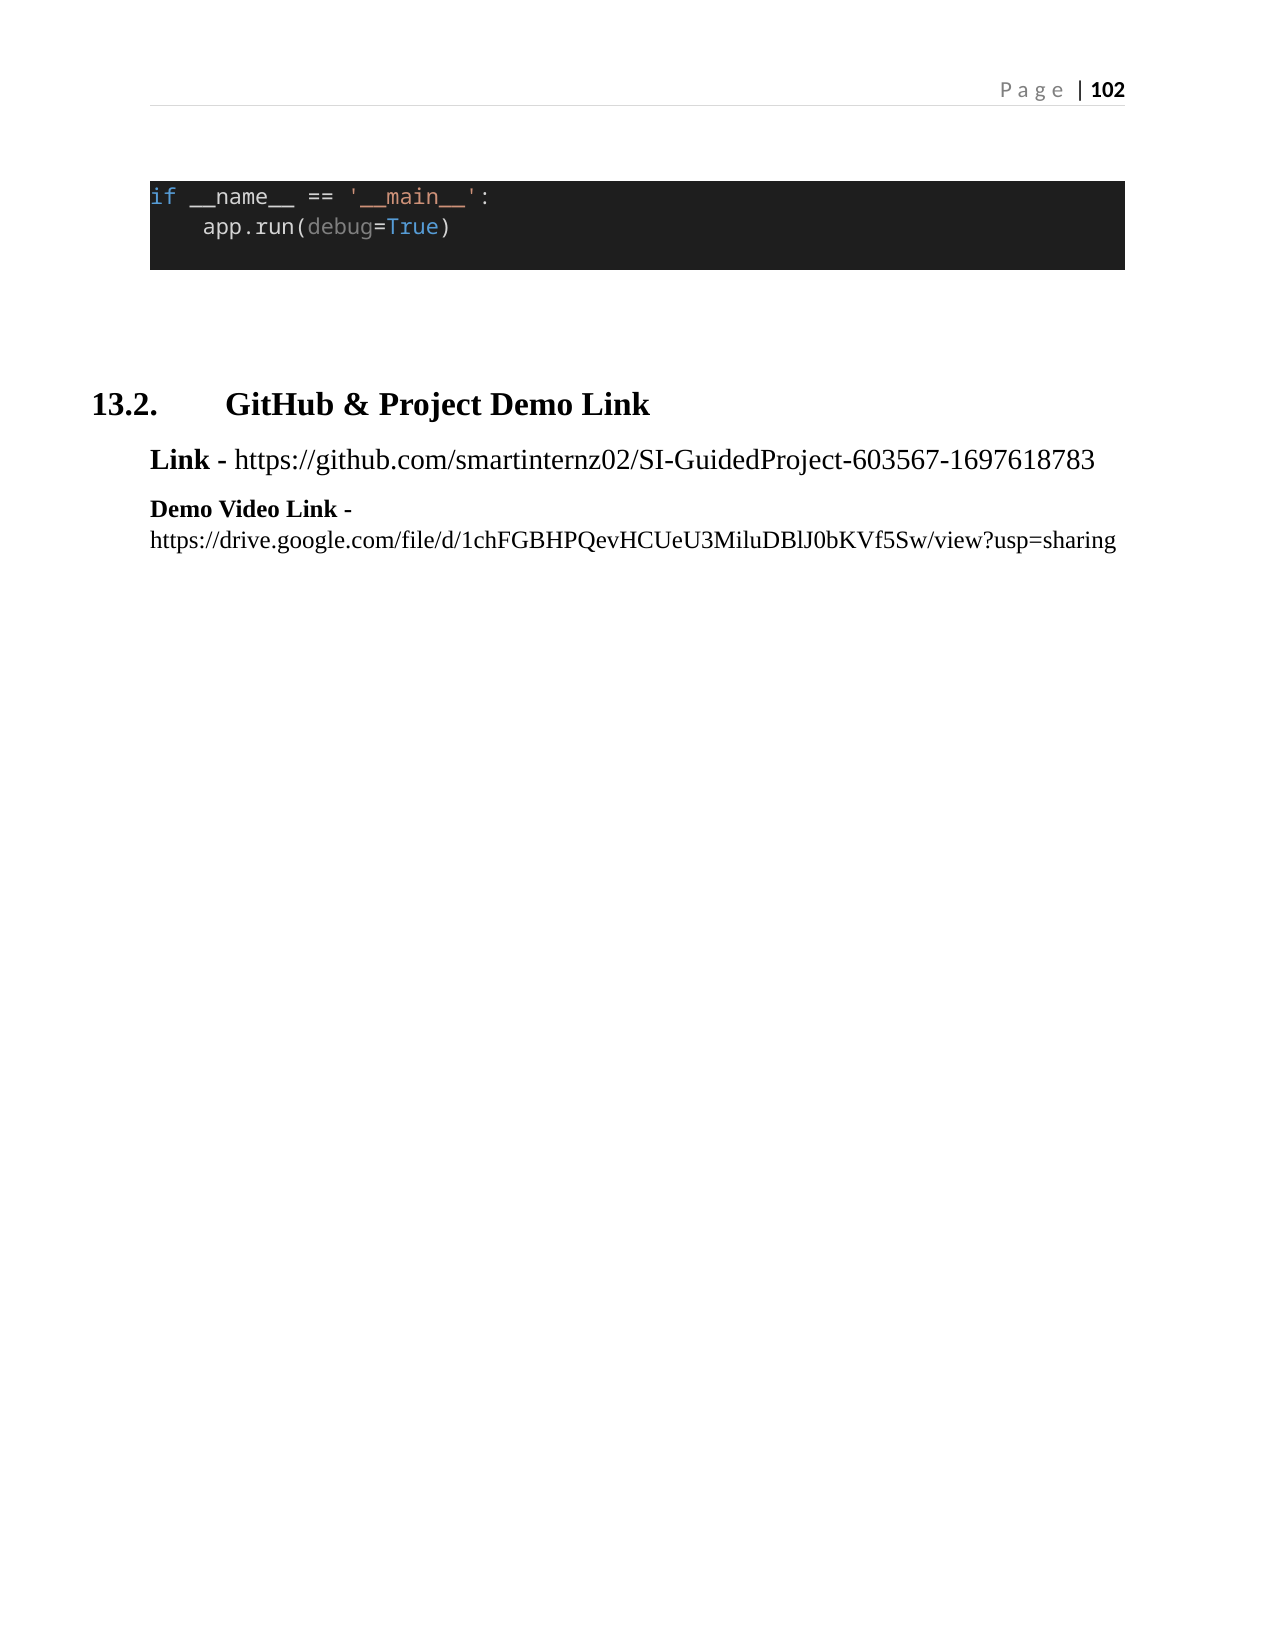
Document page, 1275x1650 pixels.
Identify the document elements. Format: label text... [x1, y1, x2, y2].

subtitle GitHub & Project Demo Link [91, 384, 1125, 423]
text app.run(debug=True) [150, 211, 1125, 241]
text if __name__ == '__main__': [150, 181, 1125, 211]
text Link - https://github.com/smartinternz02/SI-GuidedProject-603567-1697618783 [150, 442, 1125, 475]
text Demo Video Link - https://drive.google.com/file/d/1chFGBHPQevHCUeU3MiluDBlJ0bKVf5Sw/view?usp=sharing [150, 494, 1125, 554]
